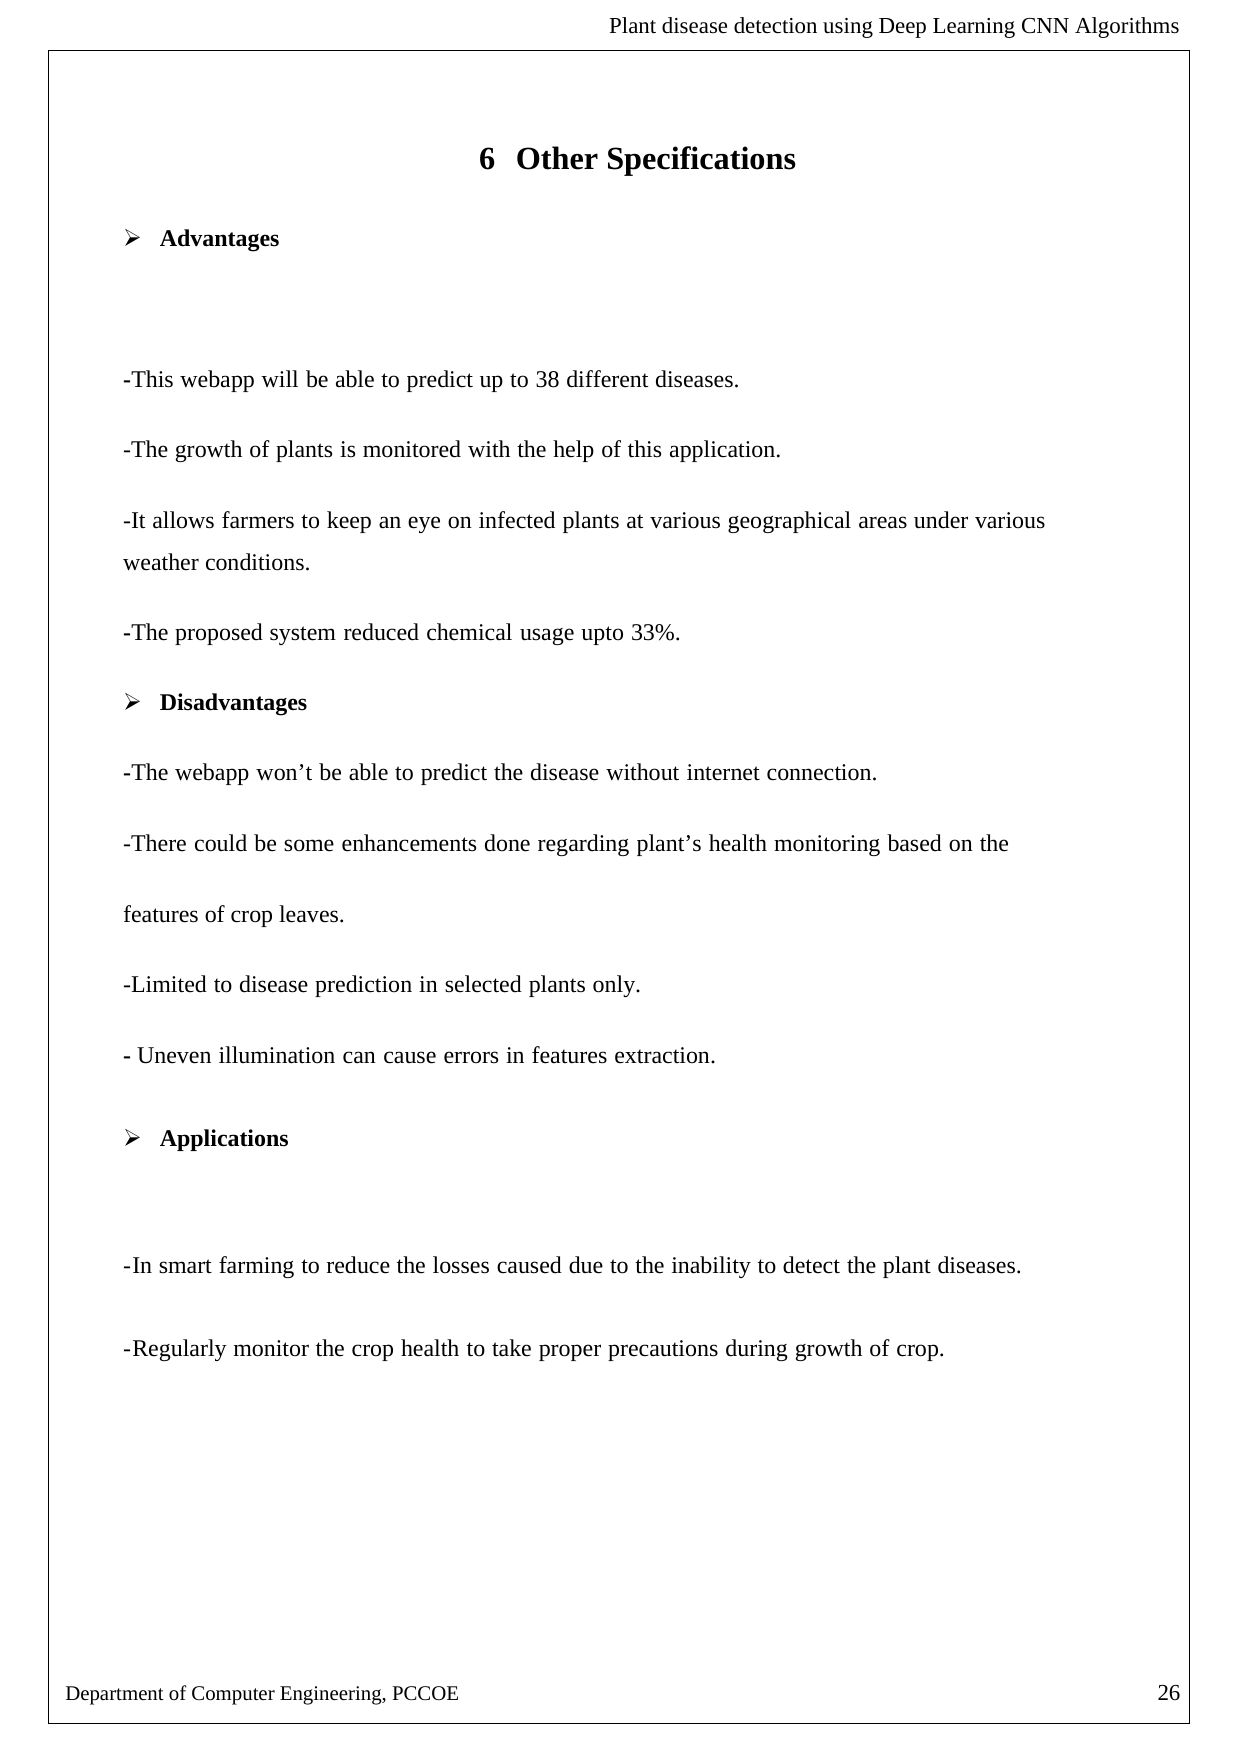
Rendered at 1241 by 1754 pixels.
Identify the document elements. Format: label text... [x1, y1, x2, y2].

text -This webapp will be able to predict up to 38 different diseases. [123, 365, 1180, 393]
text - Uneven illumination can cause errors in features extraction. [123, 1041, 1180, 1068]
text -There could be some enhancements done regarding plant’s health monitoring based on the features of crop leaves. [123, 829, 1017, 927]
text -The proposed system reduced chemical usage upto 33%. [123, 618, 1180, 645]
text -The webapp won’t be able to predict the disease without internet connection. [123, 758, 1180, 786]
text -The growth of plants is monitored with the help of this application. [123, 435, 1180, 463]
subtitle Advantages [123, 224, 1180, 252]
list In smart farming to reduce the losses caused due to the inability to detect the plant diseases. [123, 1251, 1180, 1278]
subtitle Applications [123, 1124, 1180, 1152]
list Regularly monitor the crop health to take proper precautions during growth of crop. [123, 1334, 1180, 1362]
subtitle Other Specifications [95, 139, 1180, 176]
subtitle Disadvantages [123, 688, 1180, 716]
text -It allows farmers to keep an eye on infected plants at various geographical areas under various weather conditions. [123, 506, 1067, 575]
text -Limited to disease prediction in selected plants only. [123, 970, 1180, 998]
